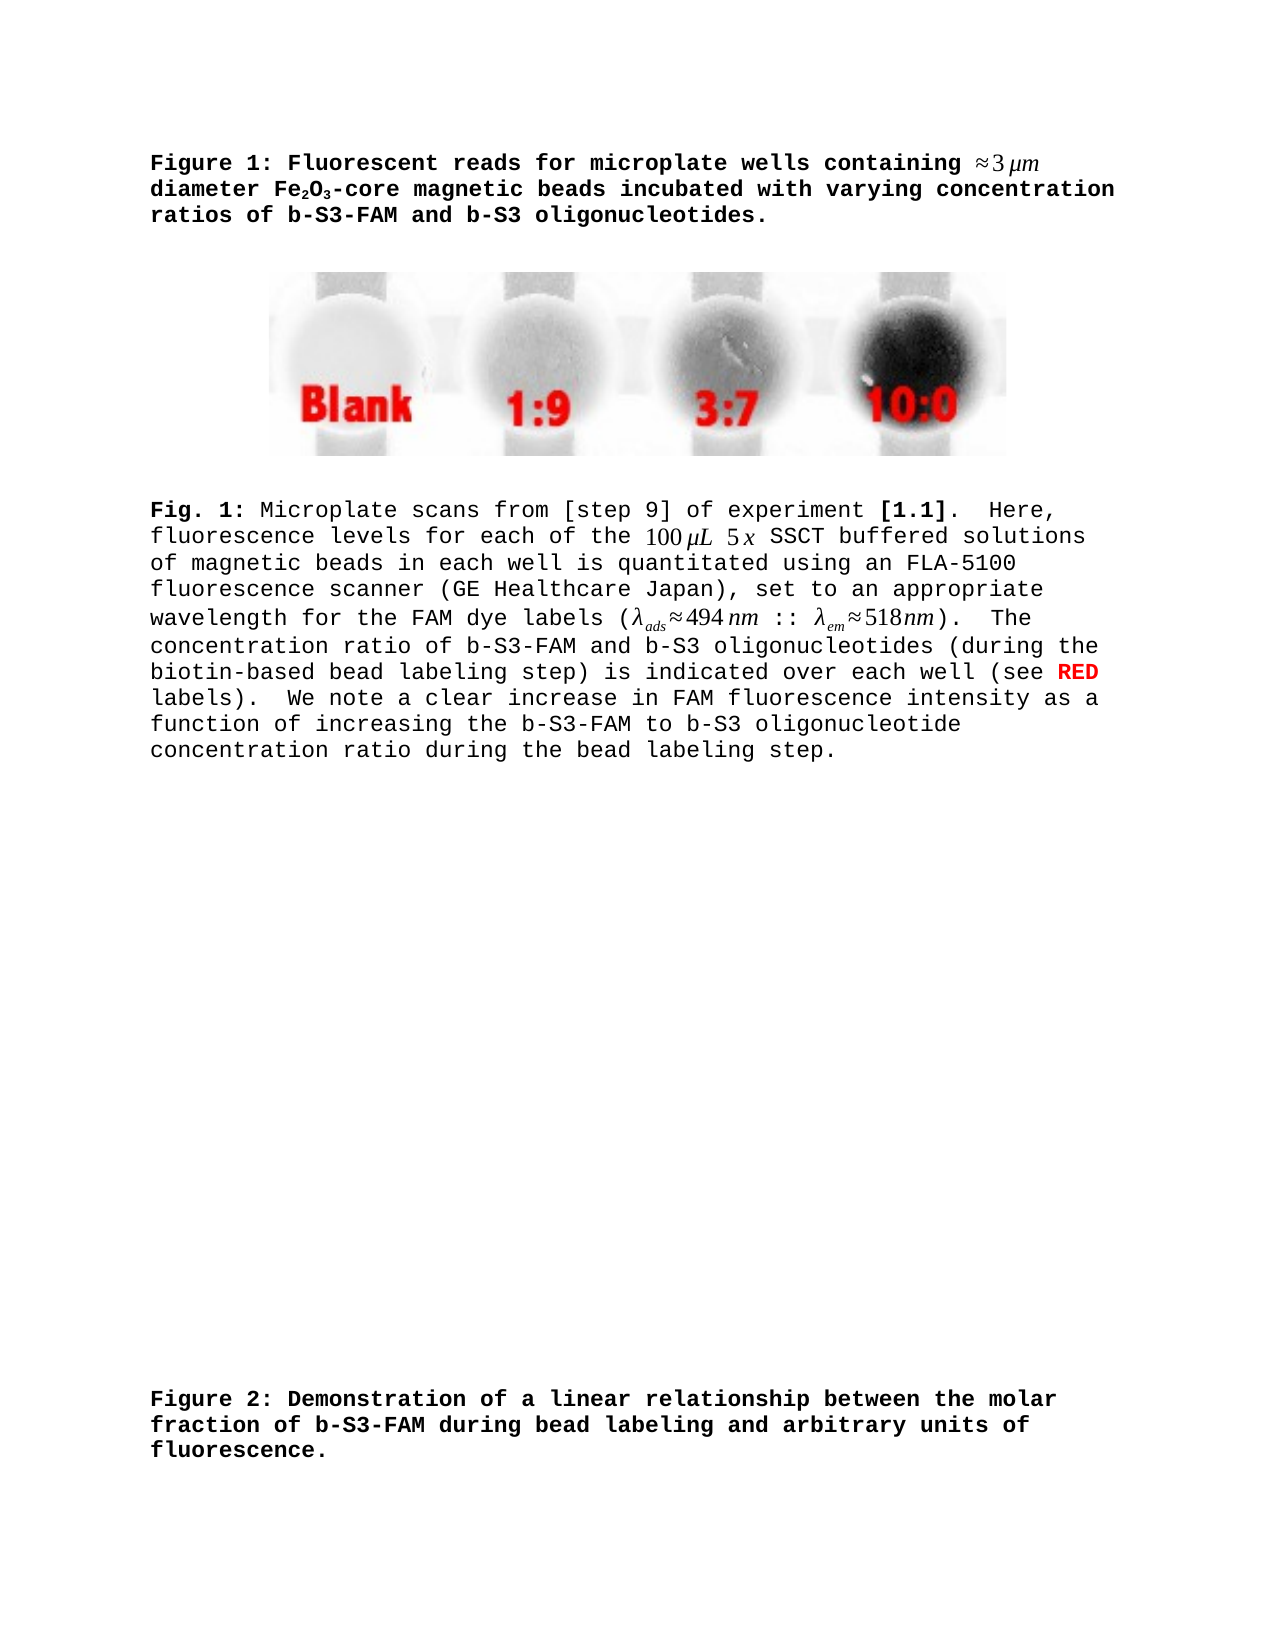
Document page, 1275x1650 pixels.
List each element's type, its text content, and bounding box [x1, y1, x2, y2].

picture [268, 272, 1007, 456]
text Figure 2: Demonstration of a linear relationship between the molar fraction of b-S3-FAM during bead labeling and arbitrary units of fluorescence. [150, 1387, 1125, 1465]
text Figure 1: Fluorescent reads for microplate wells containing diameter Fe2O3-core magnetic beads incubated with varying concentration ratios of b-S3-FAM and b-S3 oligonucleotides. [150, 150, 1125, 229]
text Fig. 1: Microplate scans from [step 9] of experiment [1.1]. Here, fluorescence levels for each of the SSCT buffered solutions of magnetic beads in each well is quantitated using an FLA-5100 fluorescence scanner (GE Healthcare Japan), set to an appropriate wavelength for the FAM dye labels ( :: ). The concentration ratio of b-S3-FAM and b-S3 oligonucleotides (during the biotin-based bead labeling step) is indicated over each well (see RED labels). We note a clear increase in FAM fluorescence intensity as a function of increasing the b-S3-FAM to b-S3 oligonucleotide concentration ratio during the bead labeling step. [150, 498, 1125, 764]
